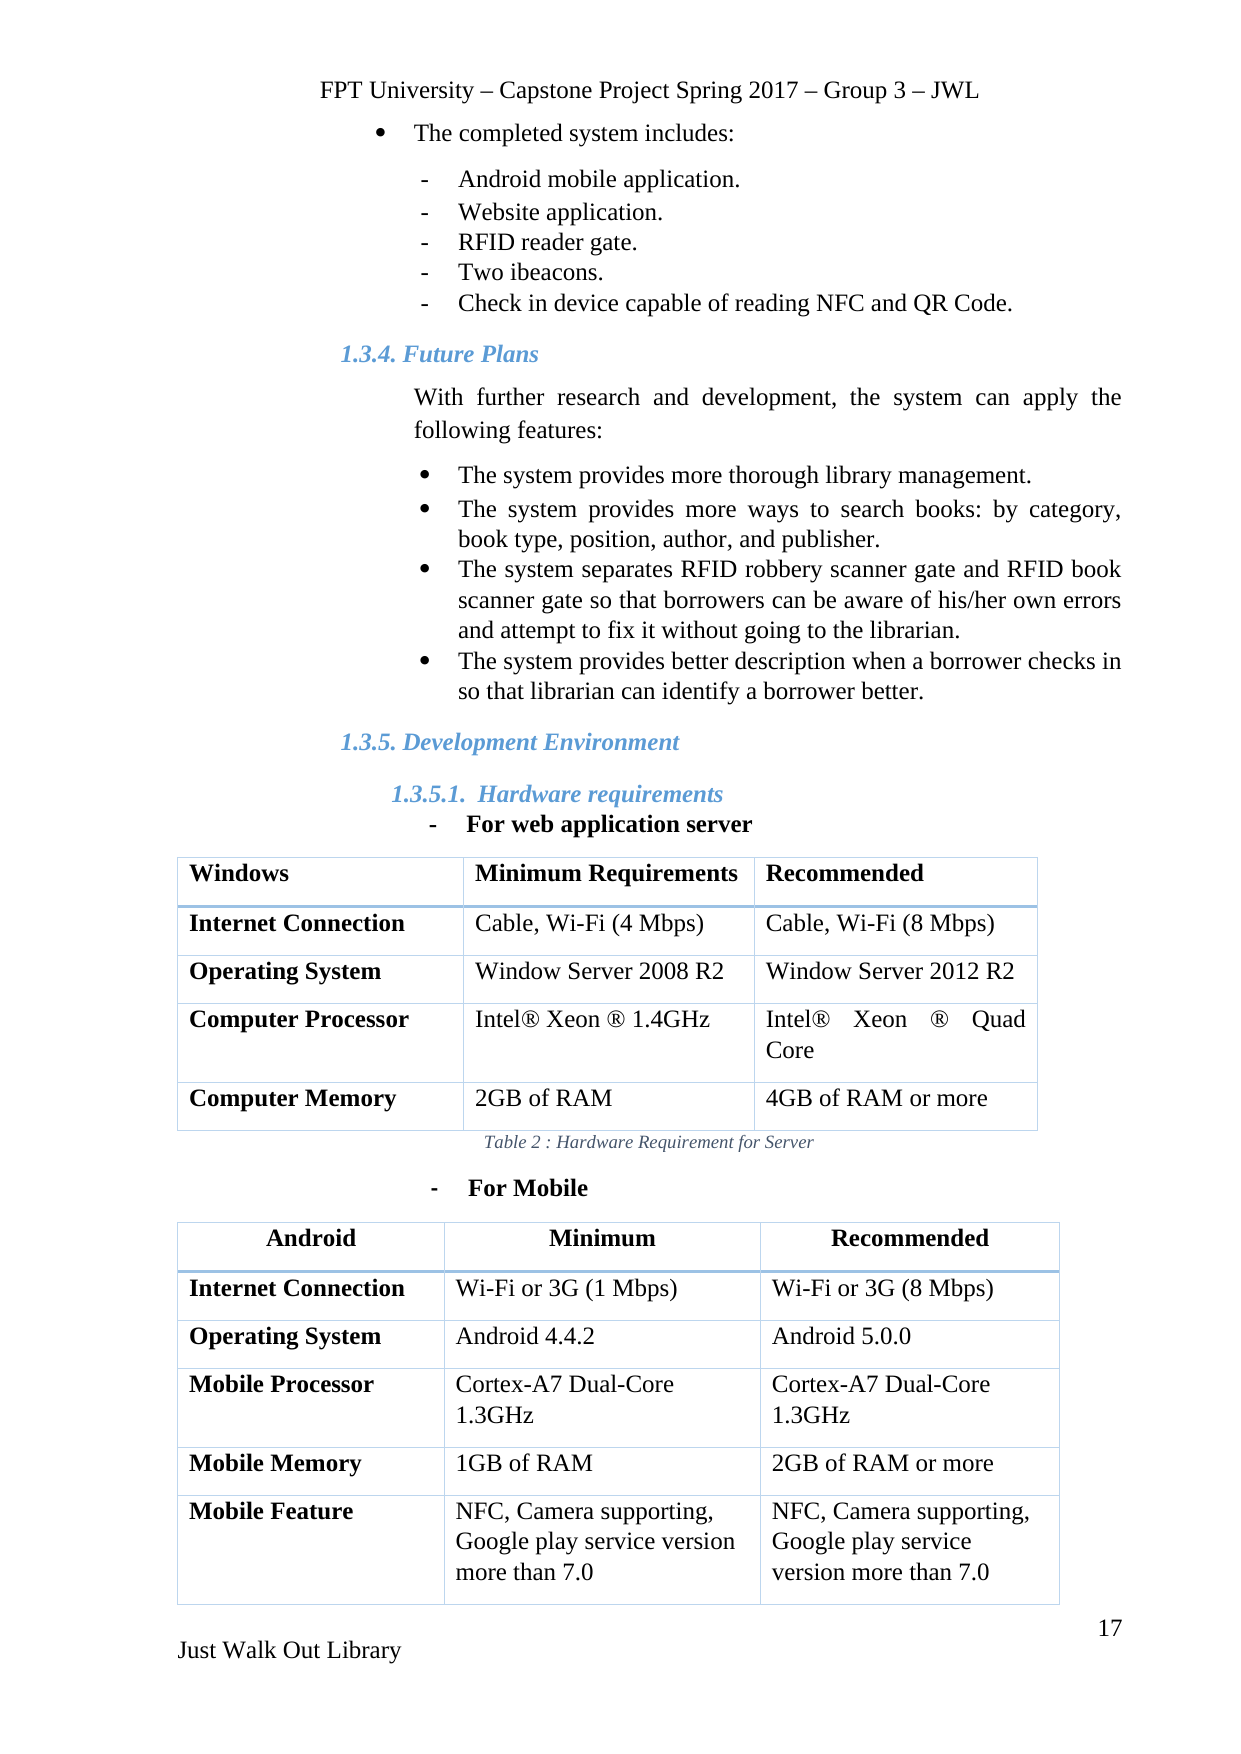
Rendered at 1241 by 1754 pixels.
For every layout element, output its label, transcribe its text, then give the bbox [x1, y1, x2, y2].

list The completed system includes: [376, 118, 1122, 147]
table_header Minimum [445, 1223, 760, 1270]
list Two ibeacons. [420, 257, 1122, 286]
list RFID reader gate. [420, 227, 1122, 256]
table_header Minimum Requirements [464, 858, 754, 905]
table_cell Computer Memory [178, 1083, 463, 1130]
table_cell Android 4.4.2 [445, 1321, 760, 1368]
list Android mobile application. [420, 164, 1122, 192]
table_header Windows [178, 858, 463, 905]
list Website application. [420, 197, 1122, 225]
list Check in device capable of reading NFC and QR Code. [420, 288, 1122, 317]
table_cell Cortex-A7 Dual-Core 1.3GHz [761, 1369, 1059, 1447]
table_cell Intel® Xeon ® 1.4GHz [464, 1004, 754, 1082]
table_cell Mobile Memory [178, 1448, 444, 1495]
subtitle Hardware requirements [391, 779, 1122, 807]
table_cell NFC, Camera supporting, Google play service version more than 7.0 [445, 1496, 760, 1604]
list The system provides better description when a borrower checks in so that librarian can identify a borrower better. [420, 646, 1122, 705]
table_header Recommended [755, 858, 1037, 905]
table_header Android [178, 1223, 444, 1270]
list The system separates RFID robbery scanner gate and RFID book scanner gate so that borrowers can be aware of his/her own errors and attempt to fix it without going to the librarian. [420, 554, 1122, 644]
table_cell Cable, Wi-Fi (4 Mbps) [464, 908, 754, 955]
table_cell Window Server 2008 R2 [464, 956, 754, 1003]
table_cell 2GB of RAM or more [761, 1448, 1059, 1495]
table_cell Wi-Fi or 3G (1 Mbps) [445, 1273, 760, 1320]
table_cell 2GB of RAM [464, 1083, 754, 1130]
table_cell Cortex-A7 Dual-Core 1.3GHz [445, 1369, 760, 1447]
table_cell Mobile Feature [178, 1496, 444, 1604]
table_cell Window Server 2012 R2 [755, 956, 1037, 1003]
table_cell Operating System [178, 1321, 444, 1368]
subtitle Future Plans [340, 339, 1122, 368]
table_cell Android 5.0.0 [761, 1321, 1059, 1368]
table_cell Internet Connection [178, 1273, 444, 1320]
table_cell 1GB of RAM [445, 1448, 760, 1495]
table_cell Wi-Fi or 3G (8 Mbps) [761, 1273, 1059, 1320]
list The system provides more ways to search books: by category, book type, position, author, and publisher. [420, 494, 1122, 553]
table_cell Operating System [178, 956, 463, 1003]
table_cell Mobile Processor [178, 1369, 444, 1447]
table_cell Internet Connection [178, 908, 463, 955]
text With further research and development, the system can apply the following features: [413, 382, 1122, 444]
list The system provides more thorough library management. [420, 461, 1122, 489]
table_cell NFC, Camera supporting, Google play service version more than 7.0 [761, 1496, 1059, 1604]
subtitle Development Environment [340, 727, 1122, 756]
table_cell Cable, Wi-Fi (8 Mbps) [755, 908, 1037, 955]
table_cell 4GB of RAM or more [755, 1083, 1037, 1130]
list For Mobile [430, 1173, 1122, 1203]
table_header Recommended [761, 1223, 1059, 1270]
table_cell Intel® Xeon ® Quad Core [755, 1004, 1037, 1082]
list For web application server [428, 809, 1122, 838]
table_cell Computer Processor [178, 1004, 463, 1082]
